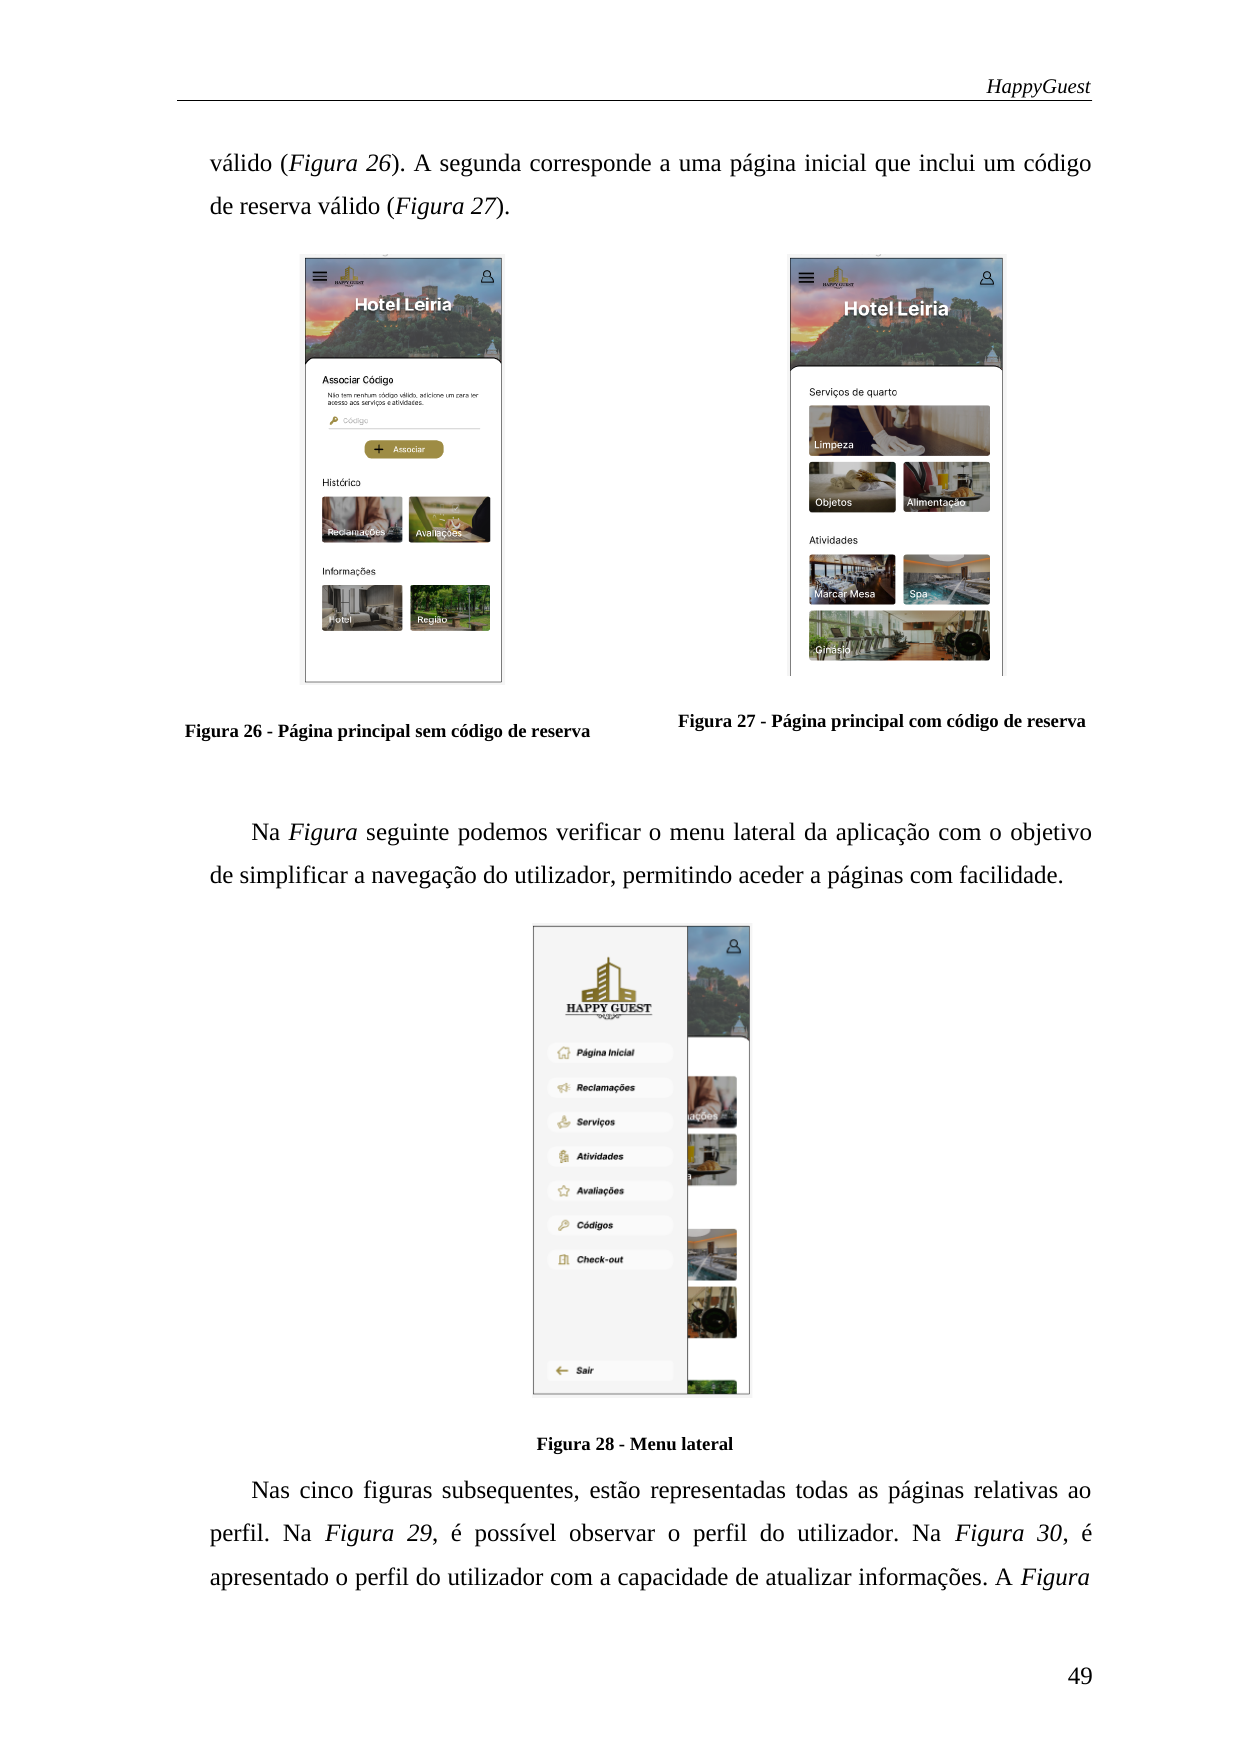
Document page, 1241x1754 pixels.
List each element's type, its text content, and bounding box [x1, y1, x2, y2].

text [209, 148, 1092, 219]
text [209, 1475, 1092, 1590]
picture [299, 254, 506, 685]
picture [532, 923, 753, 1398]
text Na Figura seguinte podemos verificar o menu lateral da aplicação com o objetivo de simplificar a navegação do utilizador, permitindo aceder a páginas com facilidade. [209, 817, 1092, 888]
picture [787, 254, 1007, 676]
